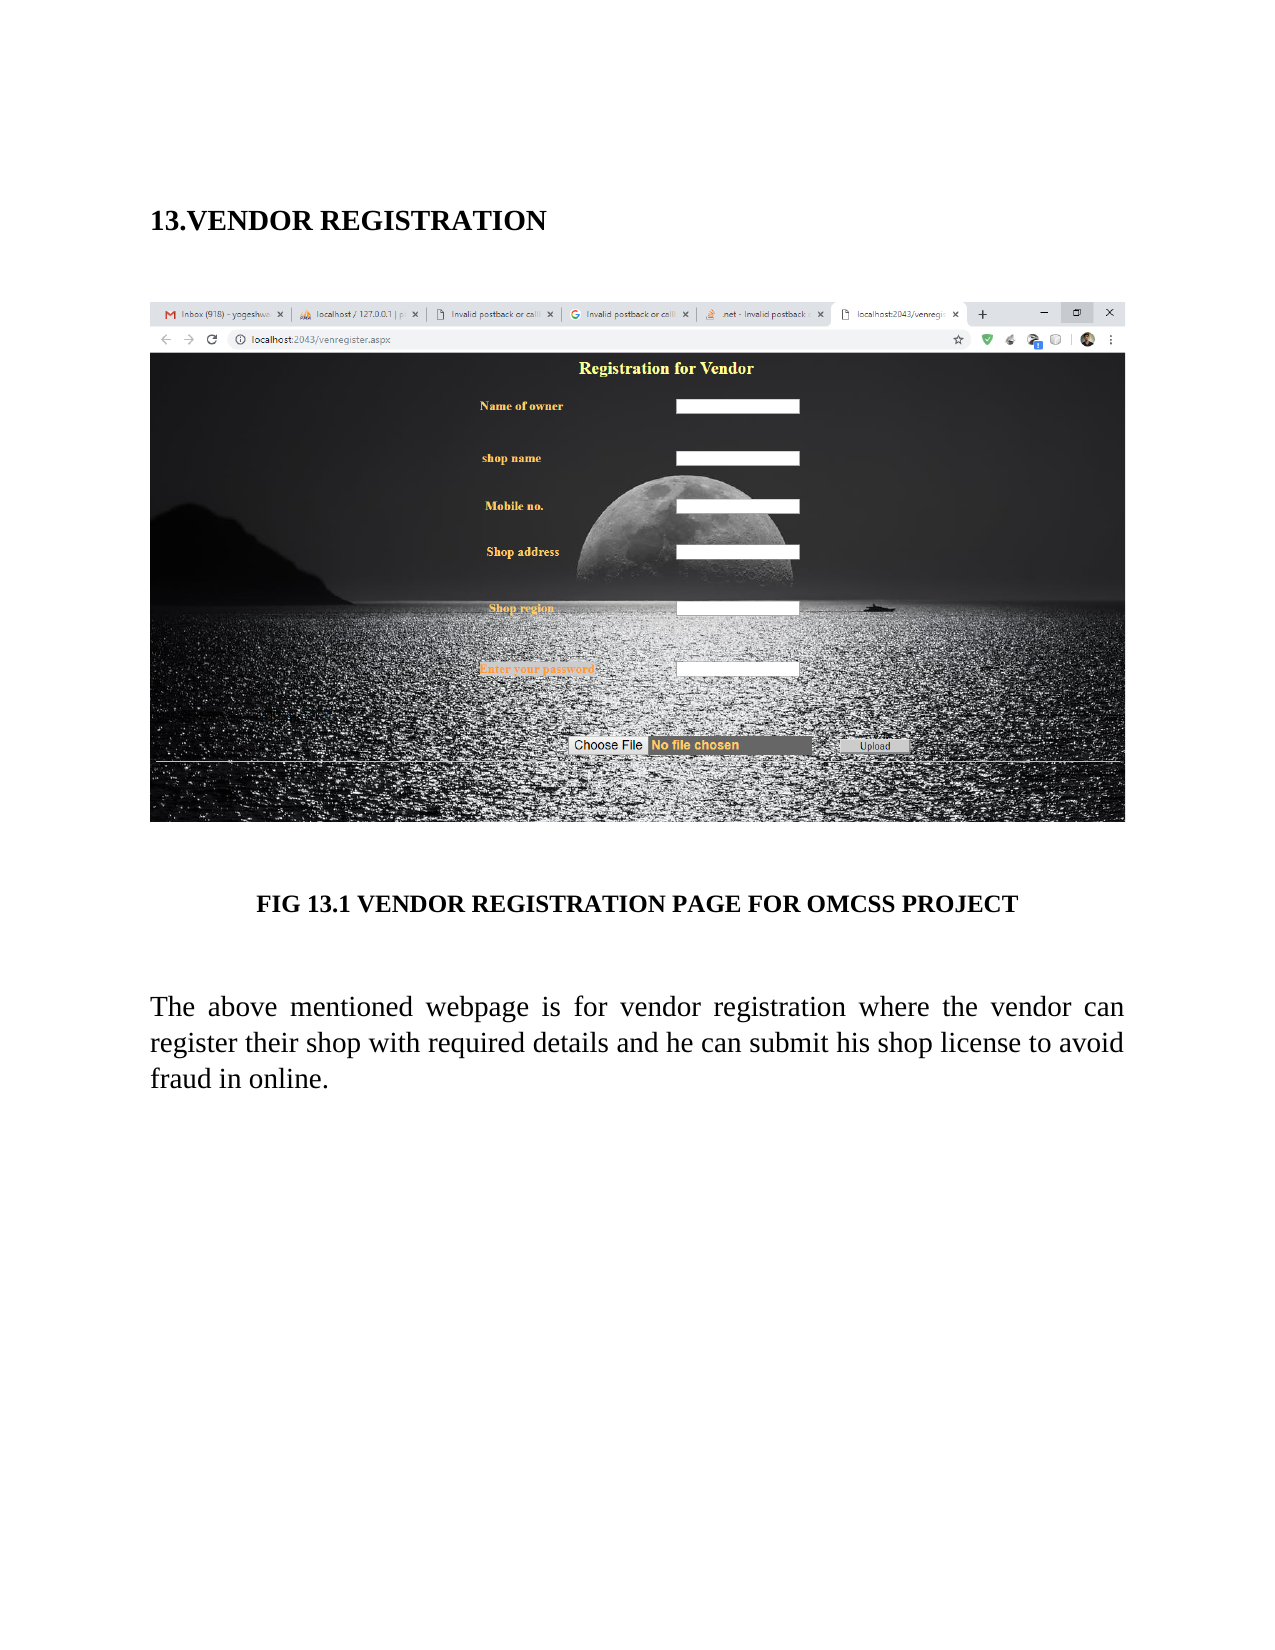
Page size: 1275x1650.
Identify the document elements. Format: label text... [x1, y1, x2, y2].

picture [150, 302, 1125, 822]
text 13.VENDOR REGISTRATION [150, 203, 1125, 236]
text The above mentioned webpage is for vendor registration where the vendor can register their shop with required details and he can submit his shop license to avoid fraud in online. [150, 989, 1125, 1095]
text FIG 13.1 VENDOR REGISTRATION PAGE FOR OMCSS PROJECT [150, 889, 1125, 917]
